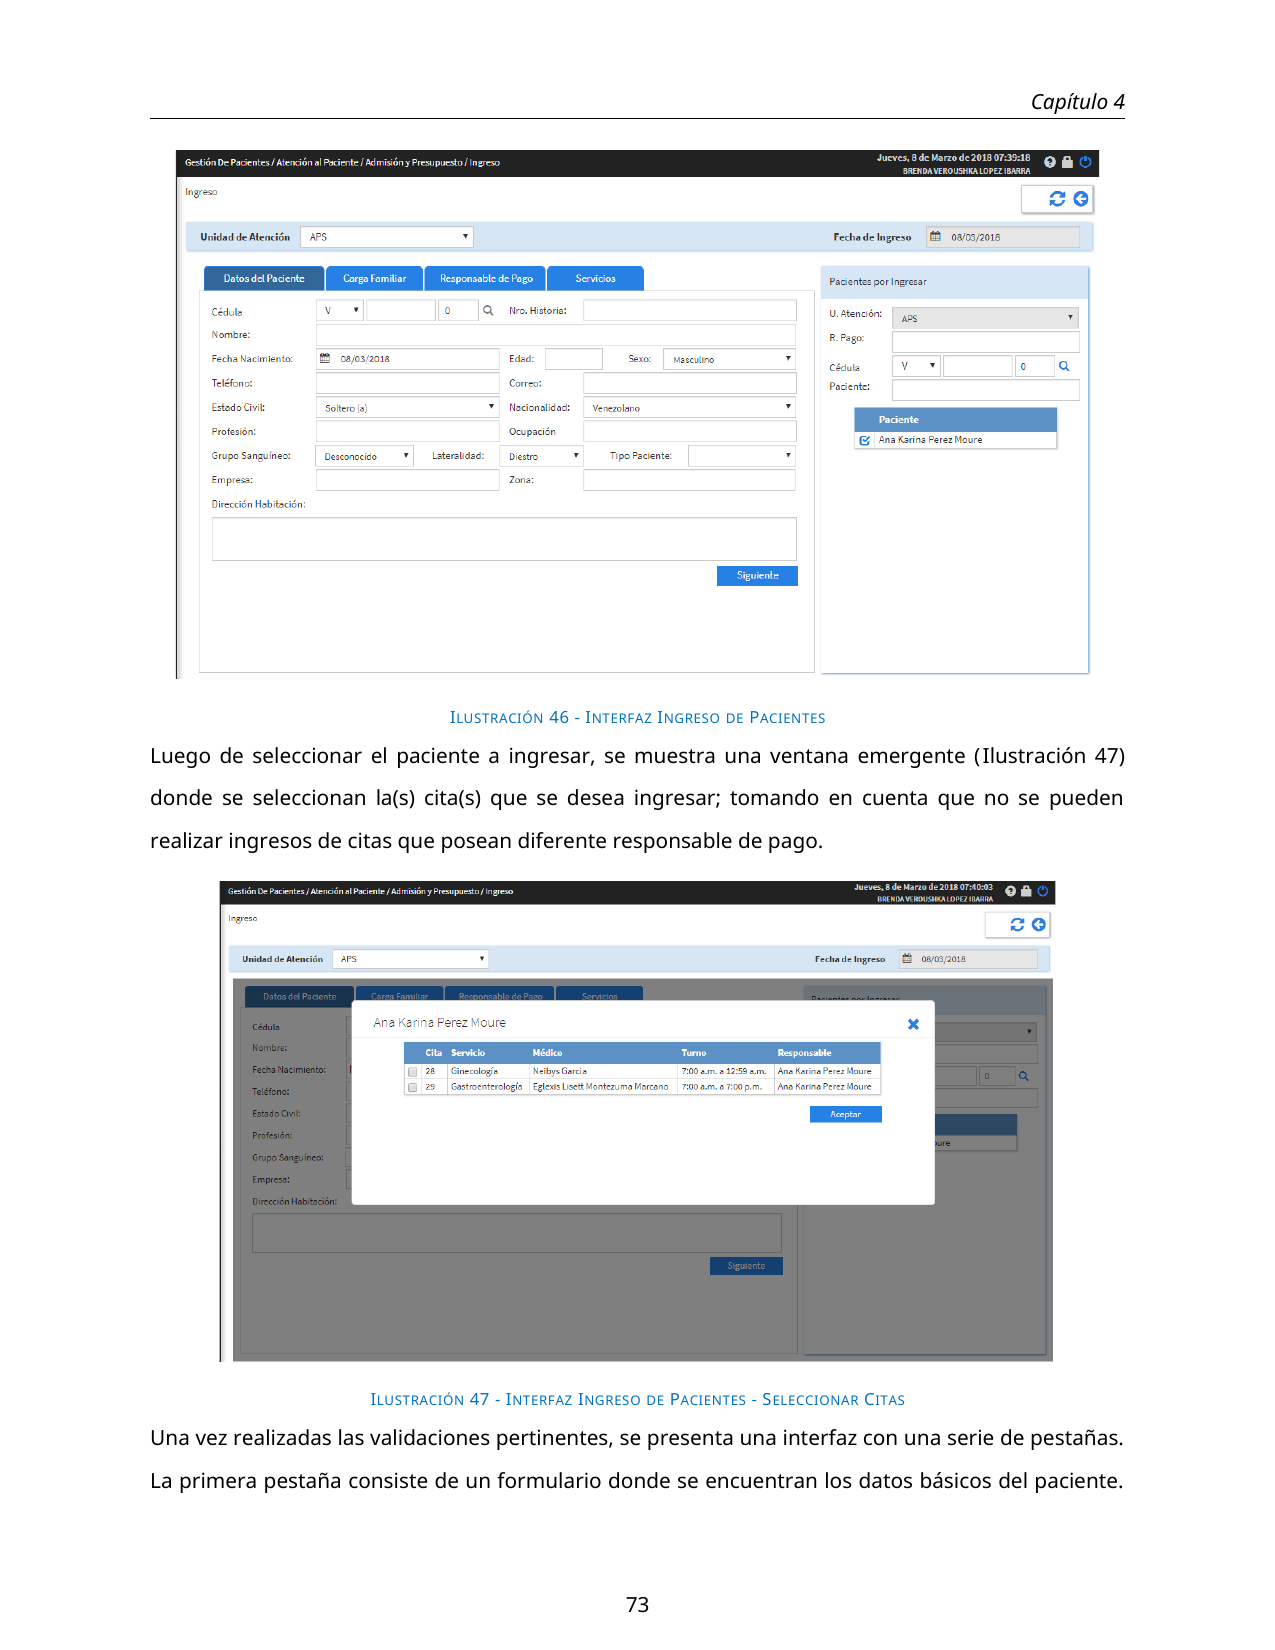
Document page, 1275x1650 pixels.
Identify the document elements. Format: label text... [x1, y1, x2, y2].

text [150, 1423, 1125, 1494]
text Luego de seleccionar el paciente a ingresar, se muestra una ventana emergente (Ilustración 47) donde se seleccionan la(s) cita(s) que se desea ingresar; tomando en cuenta que no se pueden realizar ingresos de citas que posean diferente responsable de pago. [150, 741, 1125, 854]
picture [175, 150, 1100, 679]
text Ilustración 46 - Interfaz Ingreso de Pacientes [150, 706, 1125, 728]
text Ilustración 47 - Interfaz Ingreso de Pacientes - Seleccionar Citas [150, 1388, 1125, 1411]
picture [219, 881, 1056, 1362]
